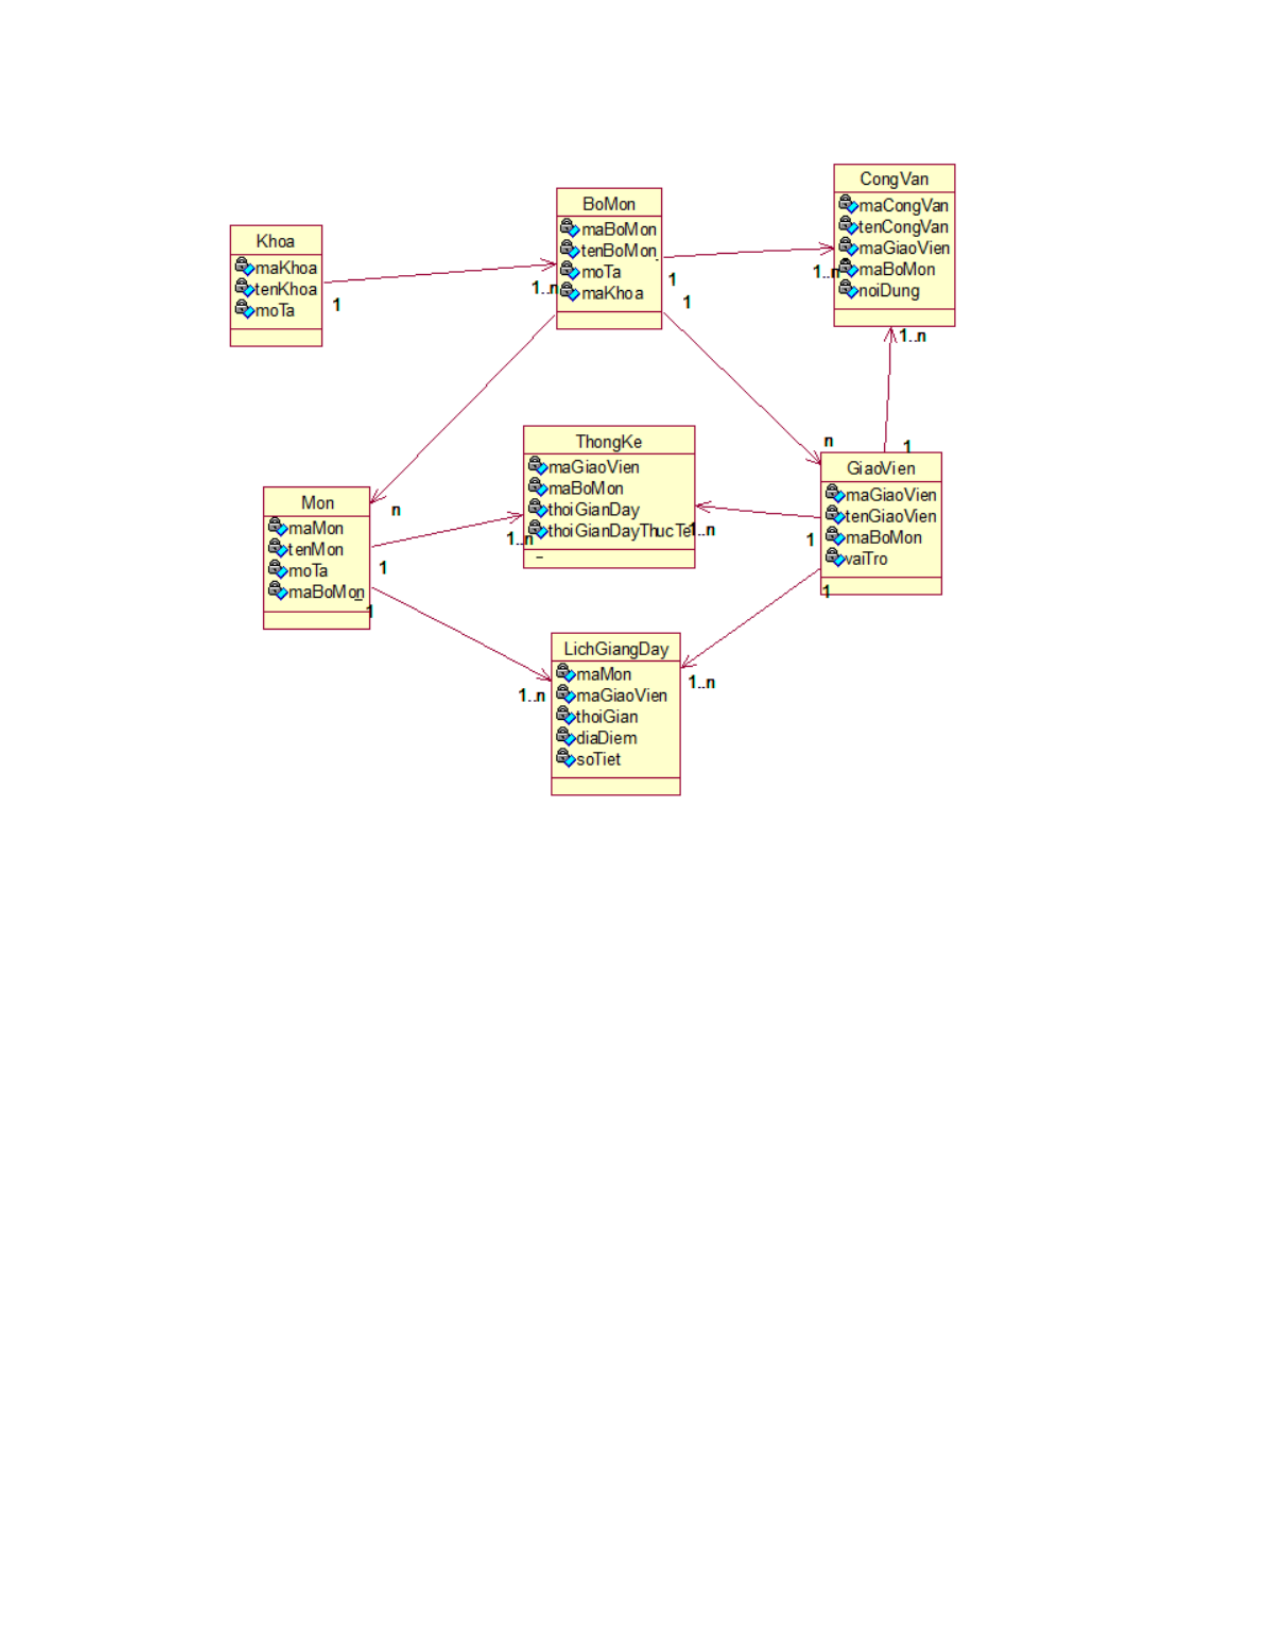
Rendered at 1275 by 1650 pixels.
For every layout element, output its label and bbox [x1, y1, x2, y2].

picture [177, 118, 1005, 841]
